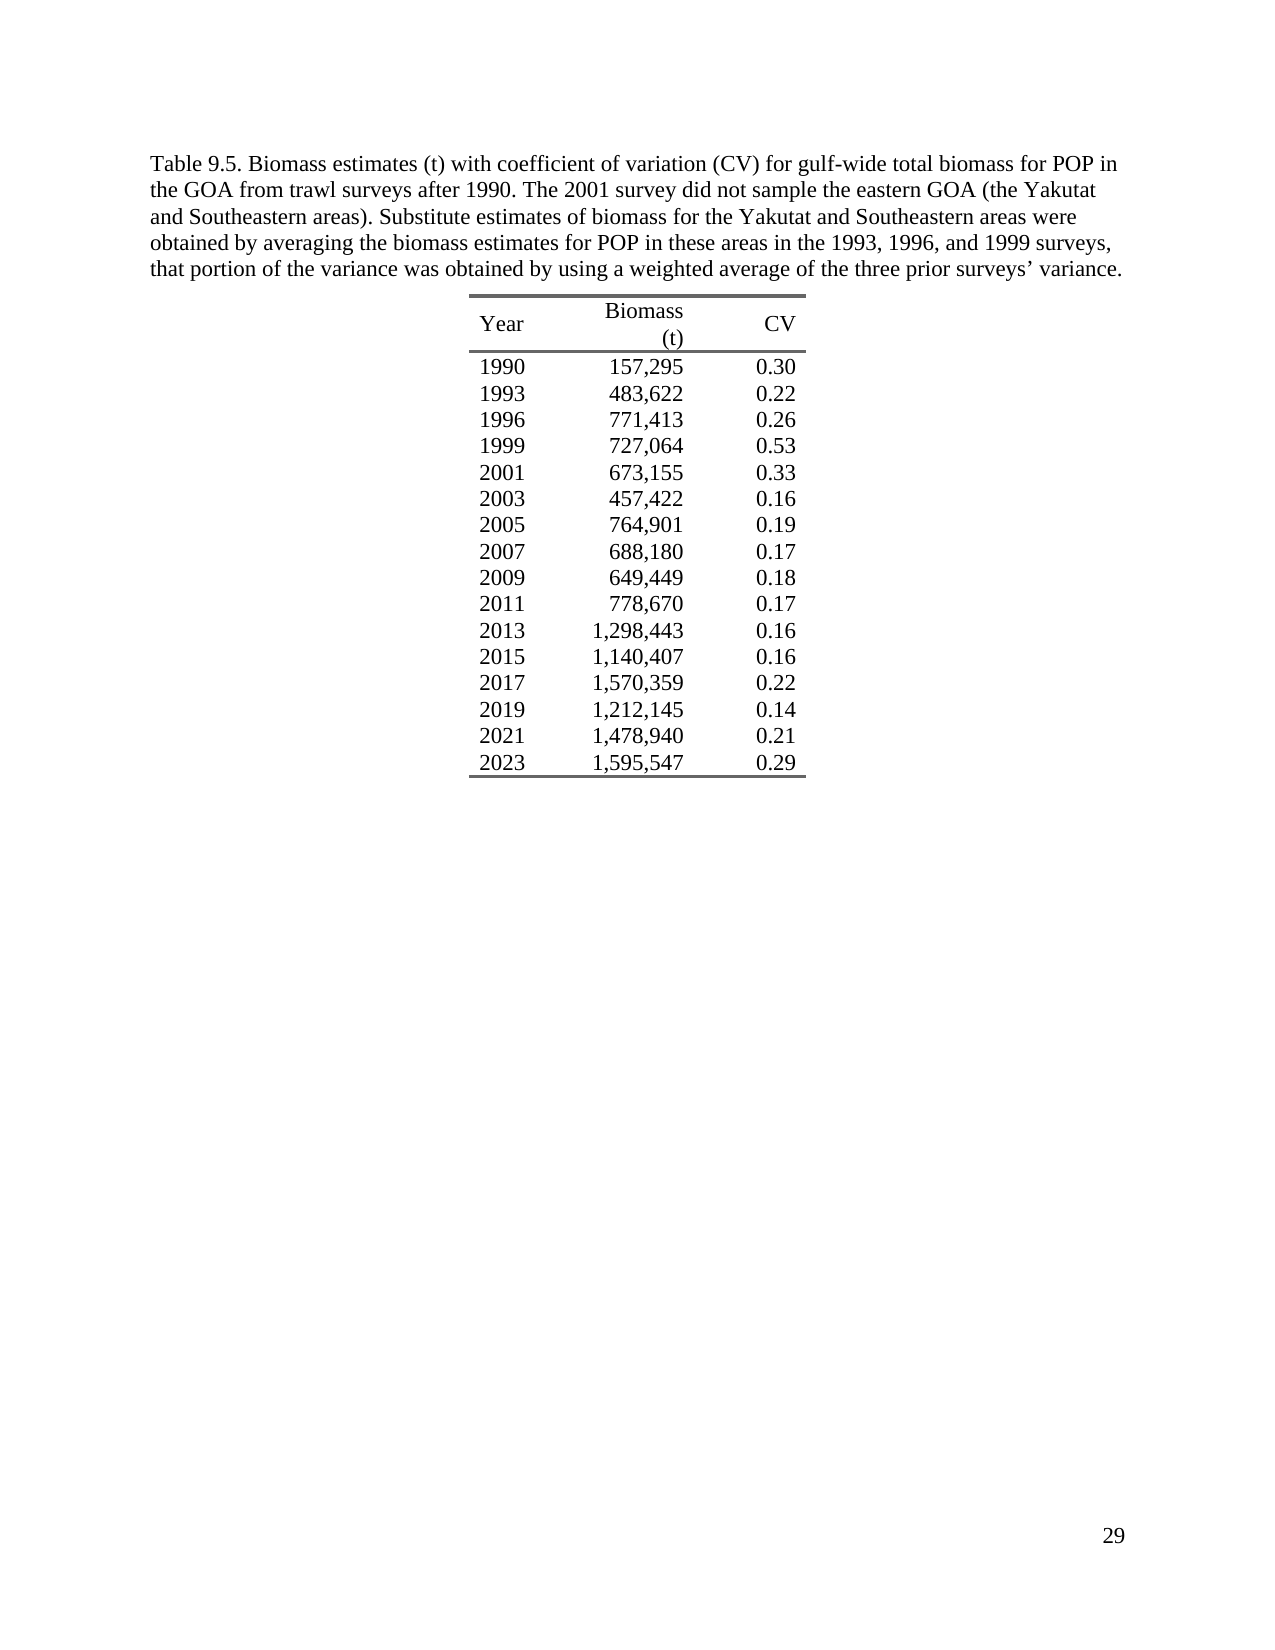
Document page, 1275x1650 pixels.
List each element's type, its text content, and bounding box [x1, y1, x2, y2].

table_cell 457,422 [581, 485, 694, 511]
table_cell 1990 [469, 353, 581, 379]
table_cell 2013 [469, 617, 581, 643]
table_cell 771,413 [581, 406, 694, 432]
table_cell 2001 [469, 459, 581, 485]
table_cell 1,298,443 [581, 617, 694, 643]
table_cell 0.16 [694, 485, 806, 511]
table_cell 0.17 [694, 590, 806, 617]
table_cell 0.29 [694, 749, 806, 775]
table_cell 2019 [469, 696, 581, 722]
table_cell 778,670 [581, 590, 694, 617]
table_cell 2003 [469, 485, 581, 511]
table_cell 483,622 [581, 380, 694, 406]
table_cell 1,140,407 [581, 643, 694, 669]
table_cell 764,901 [581, 511, 694, 538]
table_cell 0.14 [694, 696, 806, 722]
table_cell 0.22 [694, 380, 806, 406]
table_cell 1,570,359 [581, 670, 694, 696]
table_cell 0.22 [694, 670, 806, 696]
table_cell 0.30 [694, 353, 806, 379]
table_cell 0.21 [694, 722, 806, 748]
table_cell 0.16 [694, 643, 806, 669]
table_cell 2005 [469, 511, 581, 538]
table_header Biomass (t) [581, 298, 694, 350]
table_cell 2011 [469, 590, 581, 617]
table_cell 1,478,940 [581, 722, 694, 748]
table_cell 0.17 [694, 538, 806, 564]
table_cell 727,064 [581, 432, 694, 459]
text Table 9.5. Biomass estimates (t) with coefficient of variation (CV) for gulf-wide total biomass for POP in the GOA from trawl surveys after 1990. The 2001 survey did not sample the eastern GOA (the Yakutat and Southeastern areas). Substitute estimates of biomass for the Yakutat and Southeastern areas were obtained by averaging the biomass estimates for POP in these areas in the 1993, 1996, and 1999 surveys, that portion of the variance was obtained by using a weighted average of the three prior surveys’ variance. [150, 150, 1125, 282]
table_cell 1,212,145 [581, 696, 694, 722]
table_cell 673,155 [581, 459, 694, 485]
table_cell 0.33 [694, 459, 806, 485]
table_cell 2023 [469, 749, 581, 775]
table_cell 1,595,547 [581, 749, 694, 775]
table_header Year [469, 298, 581, 350]
table_cell 1999 [469, 432, 581, 459]
table_cell 0.26 [694, 406, 806, 432]
table_cell 2009 [469, 564, 581, 590]
table_cell 688,180 [581, 538, 694, 564]
table_cell 0.18 [694, 564, 806, 590]
table_cell 0.53 [694, 432, 806, 459]
table_cell 1993 [469, 380, 581, 406]
table_cell 2015 [469, 643, 581, 669]
table_cell 0.19 [694, 511, 806, 538]
table_cell 157,295 [581, 353, 694, 379]
table_cell 2007 [469, 538, 581, 564]
table_header CV [694, 298, 806, 350]
table_cell 649,449 [581, 564, 694, 590]
table_cell 1996 [469, 406, 581, 432]
table_cell 2017 [469, 670, 581, 696]
table_cell 2021 [469, 722, 581, 748]
table_cell 0.16 [694, 617, 806, 643]
